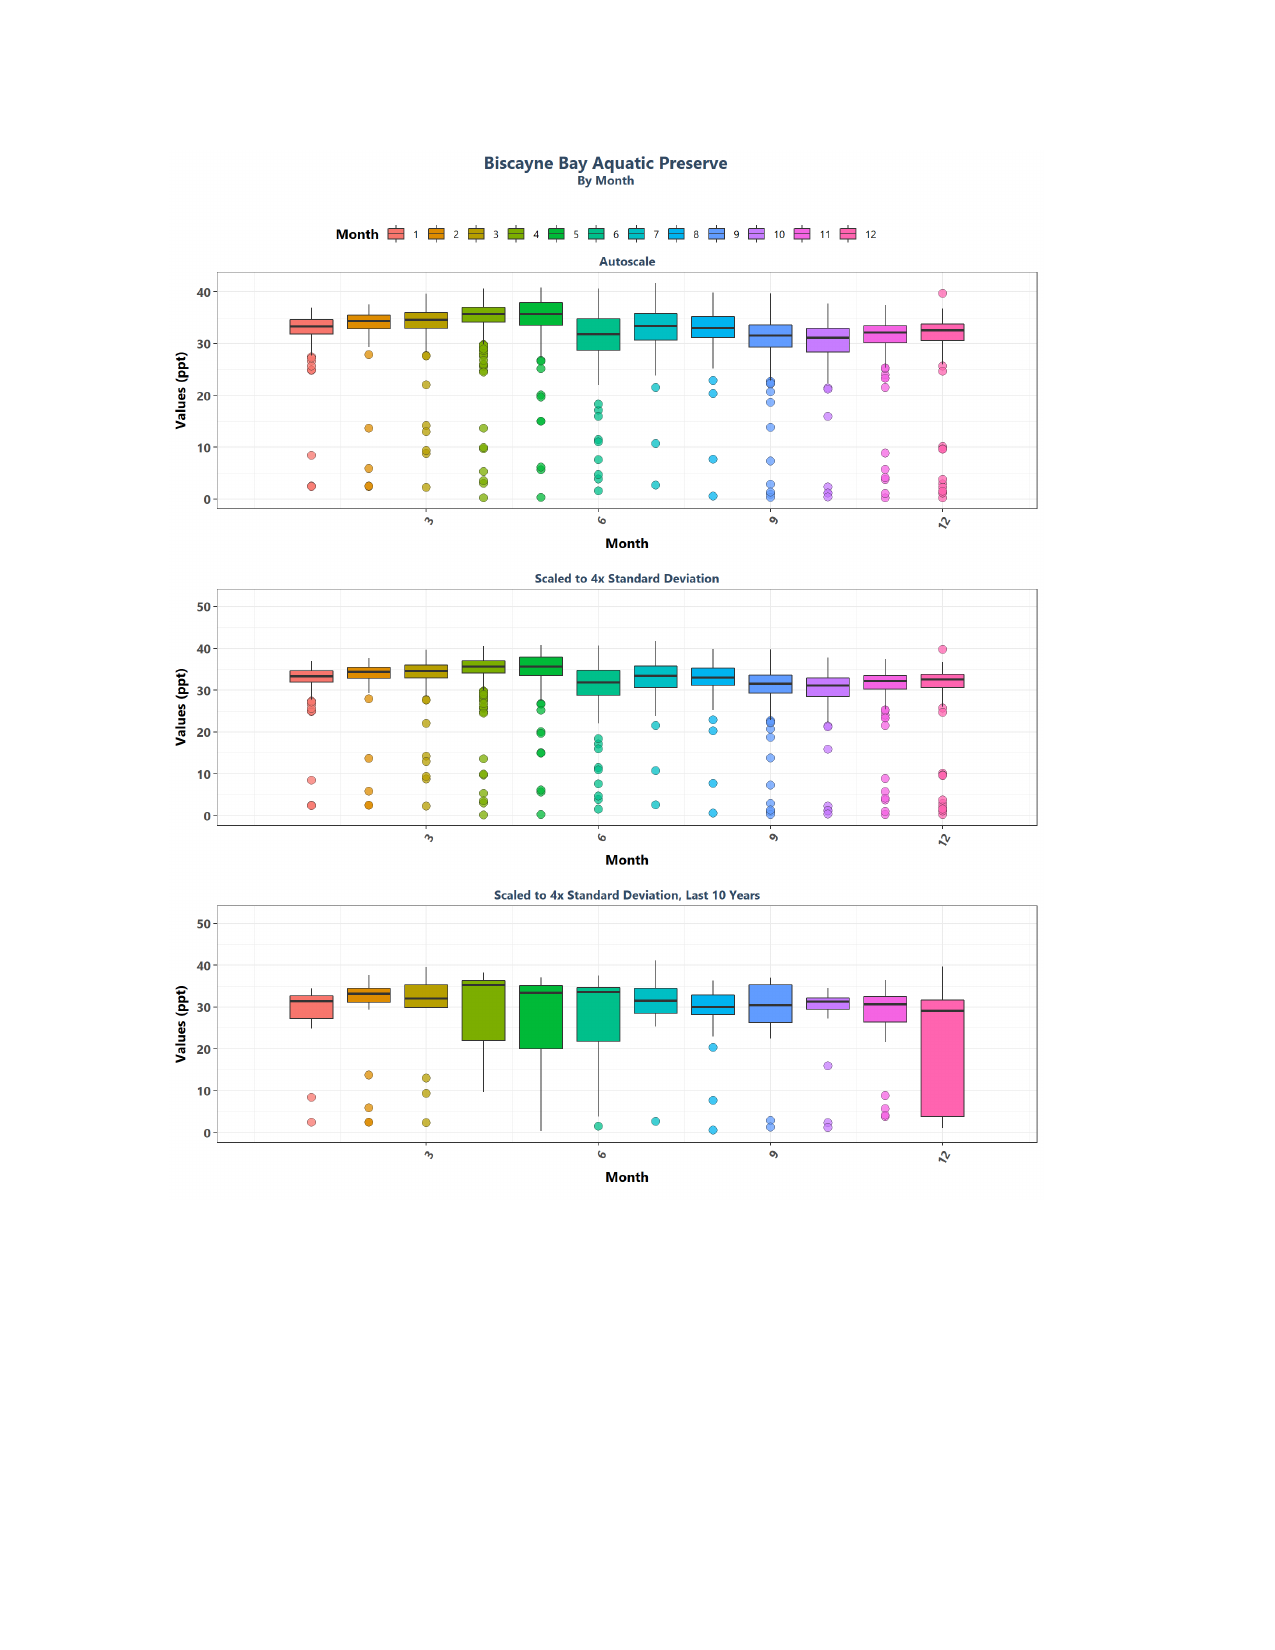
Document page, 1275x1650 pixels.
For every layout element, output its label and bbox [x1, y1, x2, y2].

picture [168, 150, 1044, 1200]
